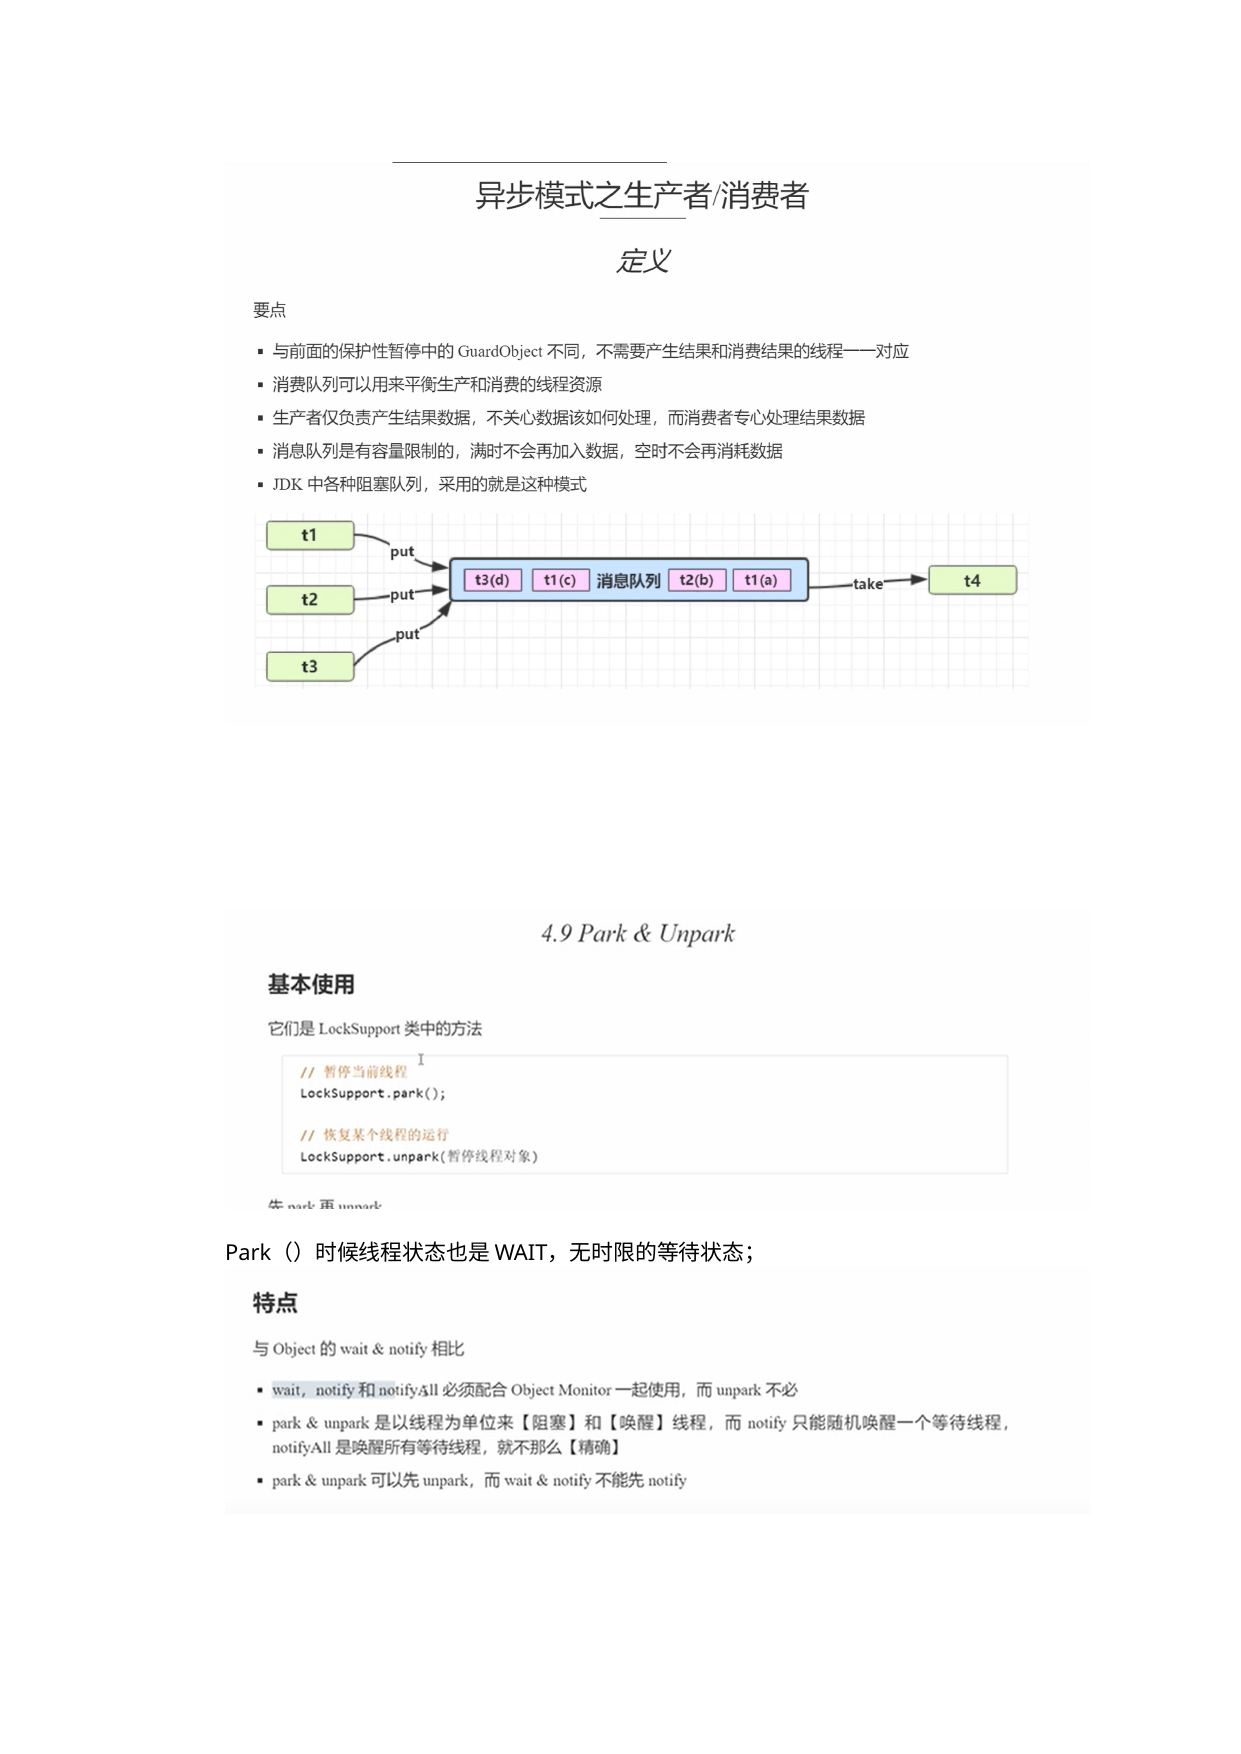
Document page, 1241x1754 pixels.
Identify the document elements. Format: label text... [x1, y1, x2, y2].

list Park（）时候线程状态也是WAIT，无时限的等待状态； [225, 1234, 1053, 1267]
picture [225, 909, 1091, 1209]
picture [225, 1267, 1091, 1514]
picture [225, 162, 1091, 725]
